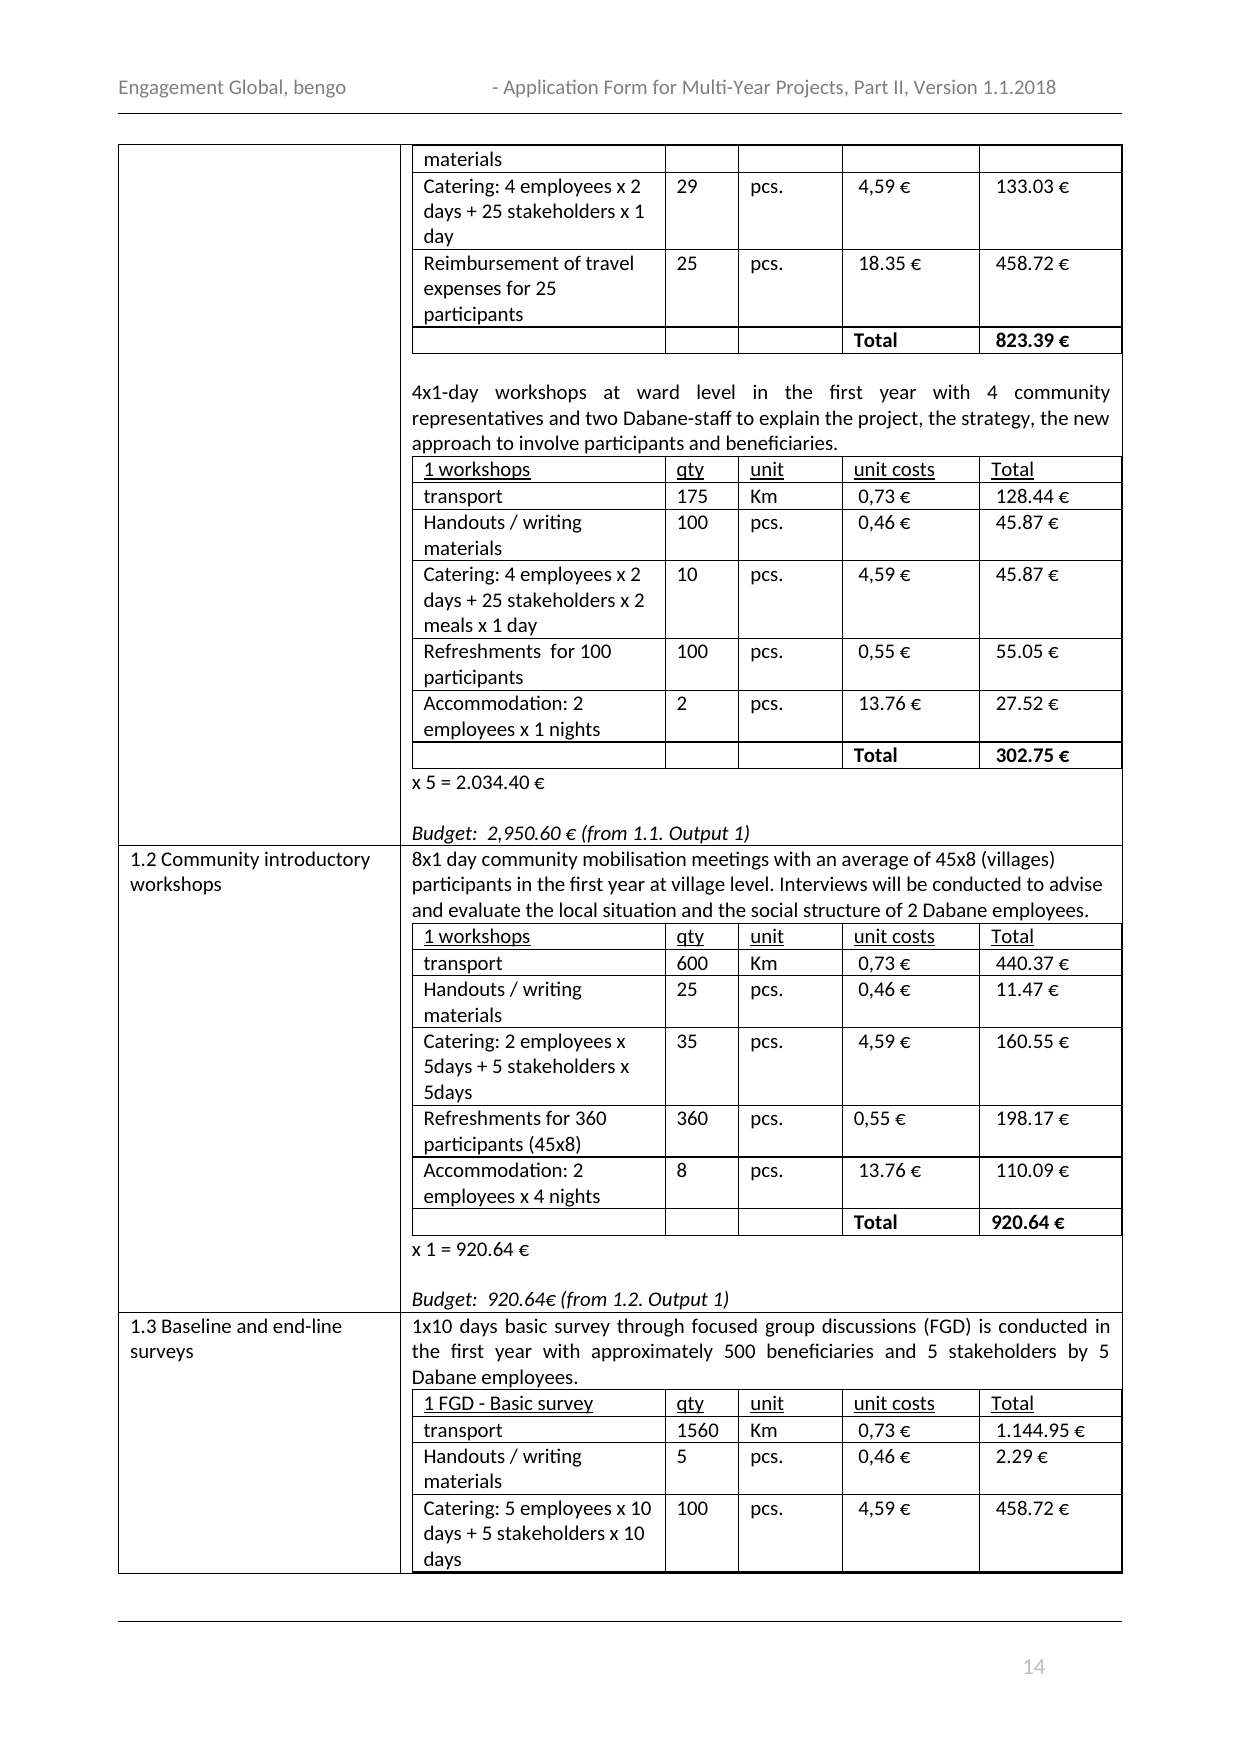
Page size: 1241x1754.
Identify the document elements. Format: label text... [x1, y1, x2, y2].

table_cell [401, 145, 1122, 845]
table_cell 1.2 Community introductory workshops [119, 846, 400, 1312]
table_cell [119, 145, 400, 845]
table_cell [401, 1313, 1122, 1572]
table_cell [119, 1313, 400, 1572]
table_cell 8x1 day community mobilisation meetings with an average of 45x8 (villages) participants in the first year at village level. Interviews will be conducted to advise and evaluate the local situation and the social structure of 2 Dabane employees. x 1 = 920.64 € Budget: 920.64€ (from 1.2. Output 1) [401, 846, 1122, 1312]
